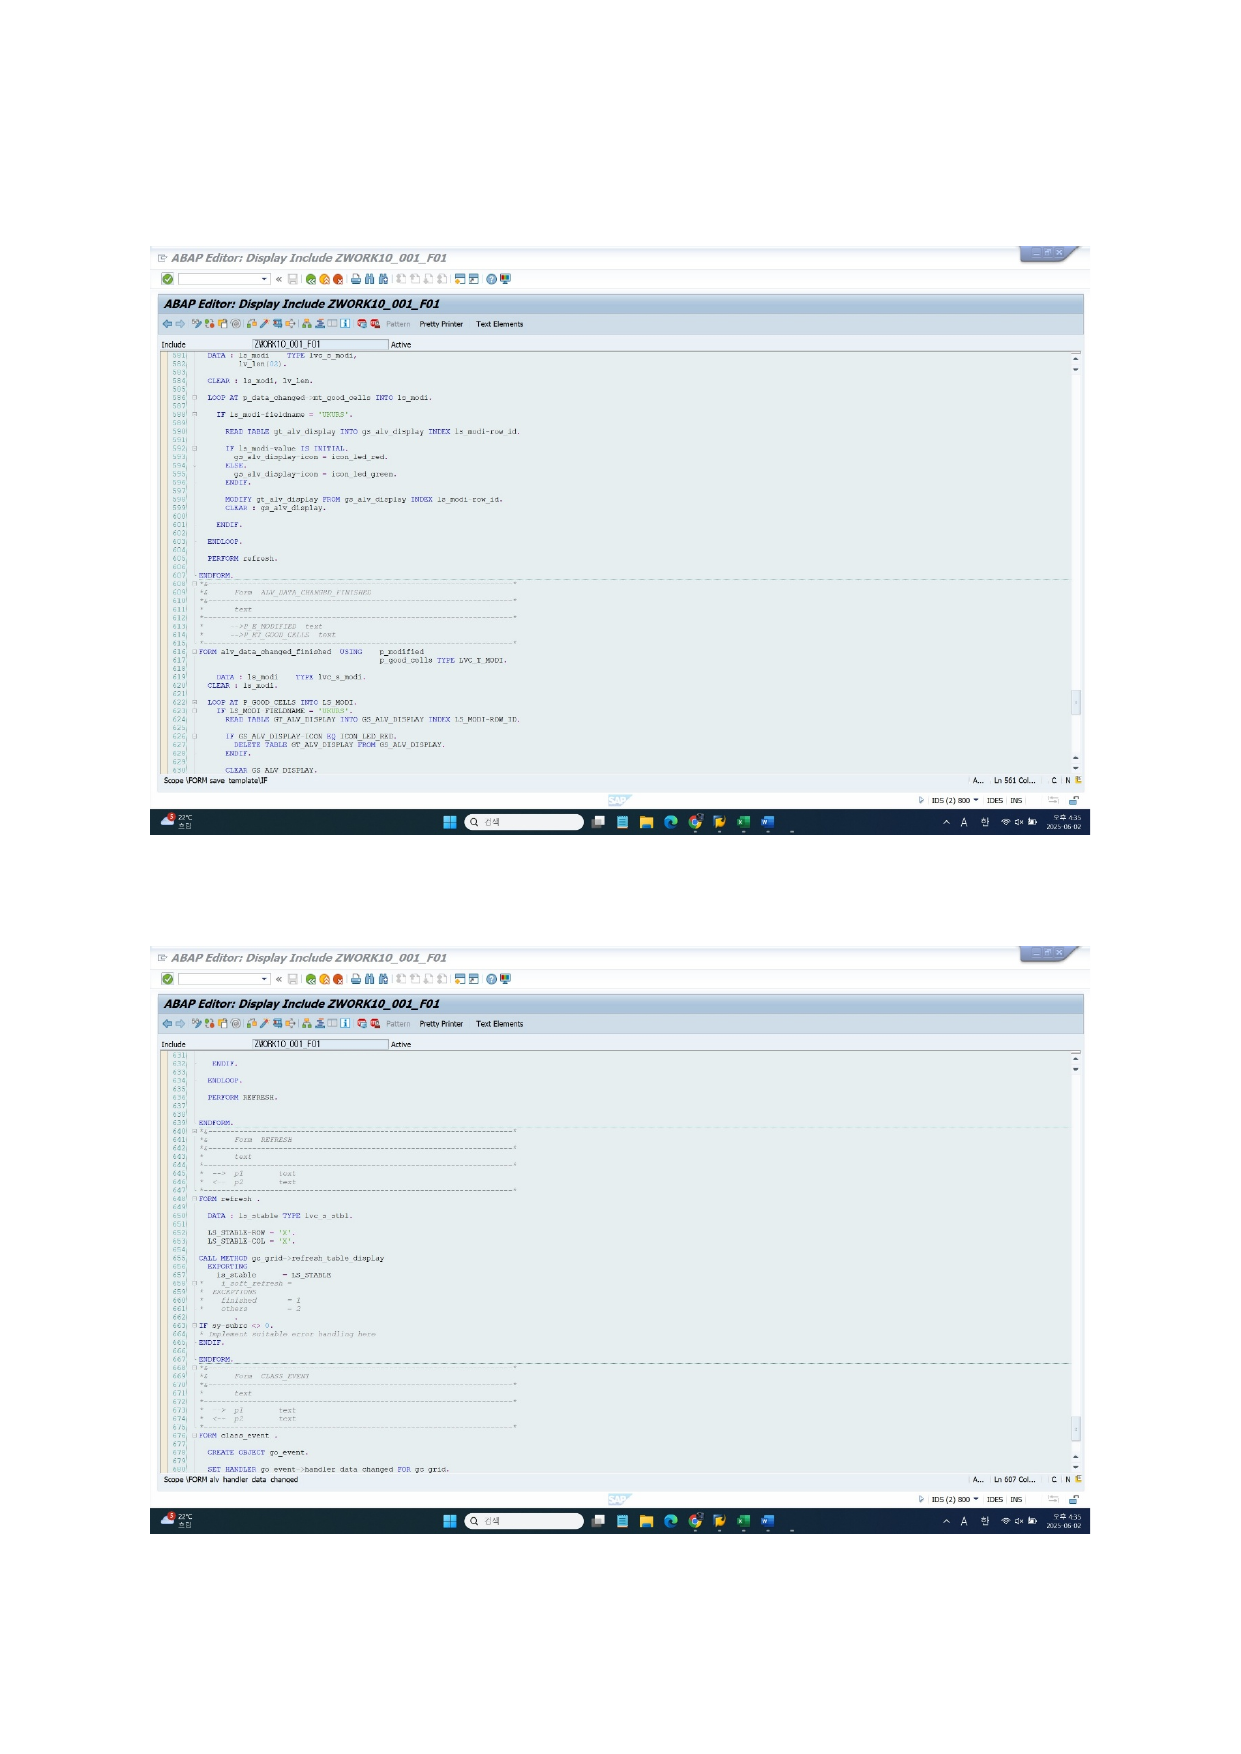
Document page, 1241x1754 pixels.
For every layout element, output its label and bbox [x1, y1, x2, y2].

picture [150, 246, 1091, 835]
picture [150, 946, 1091, 1534]
